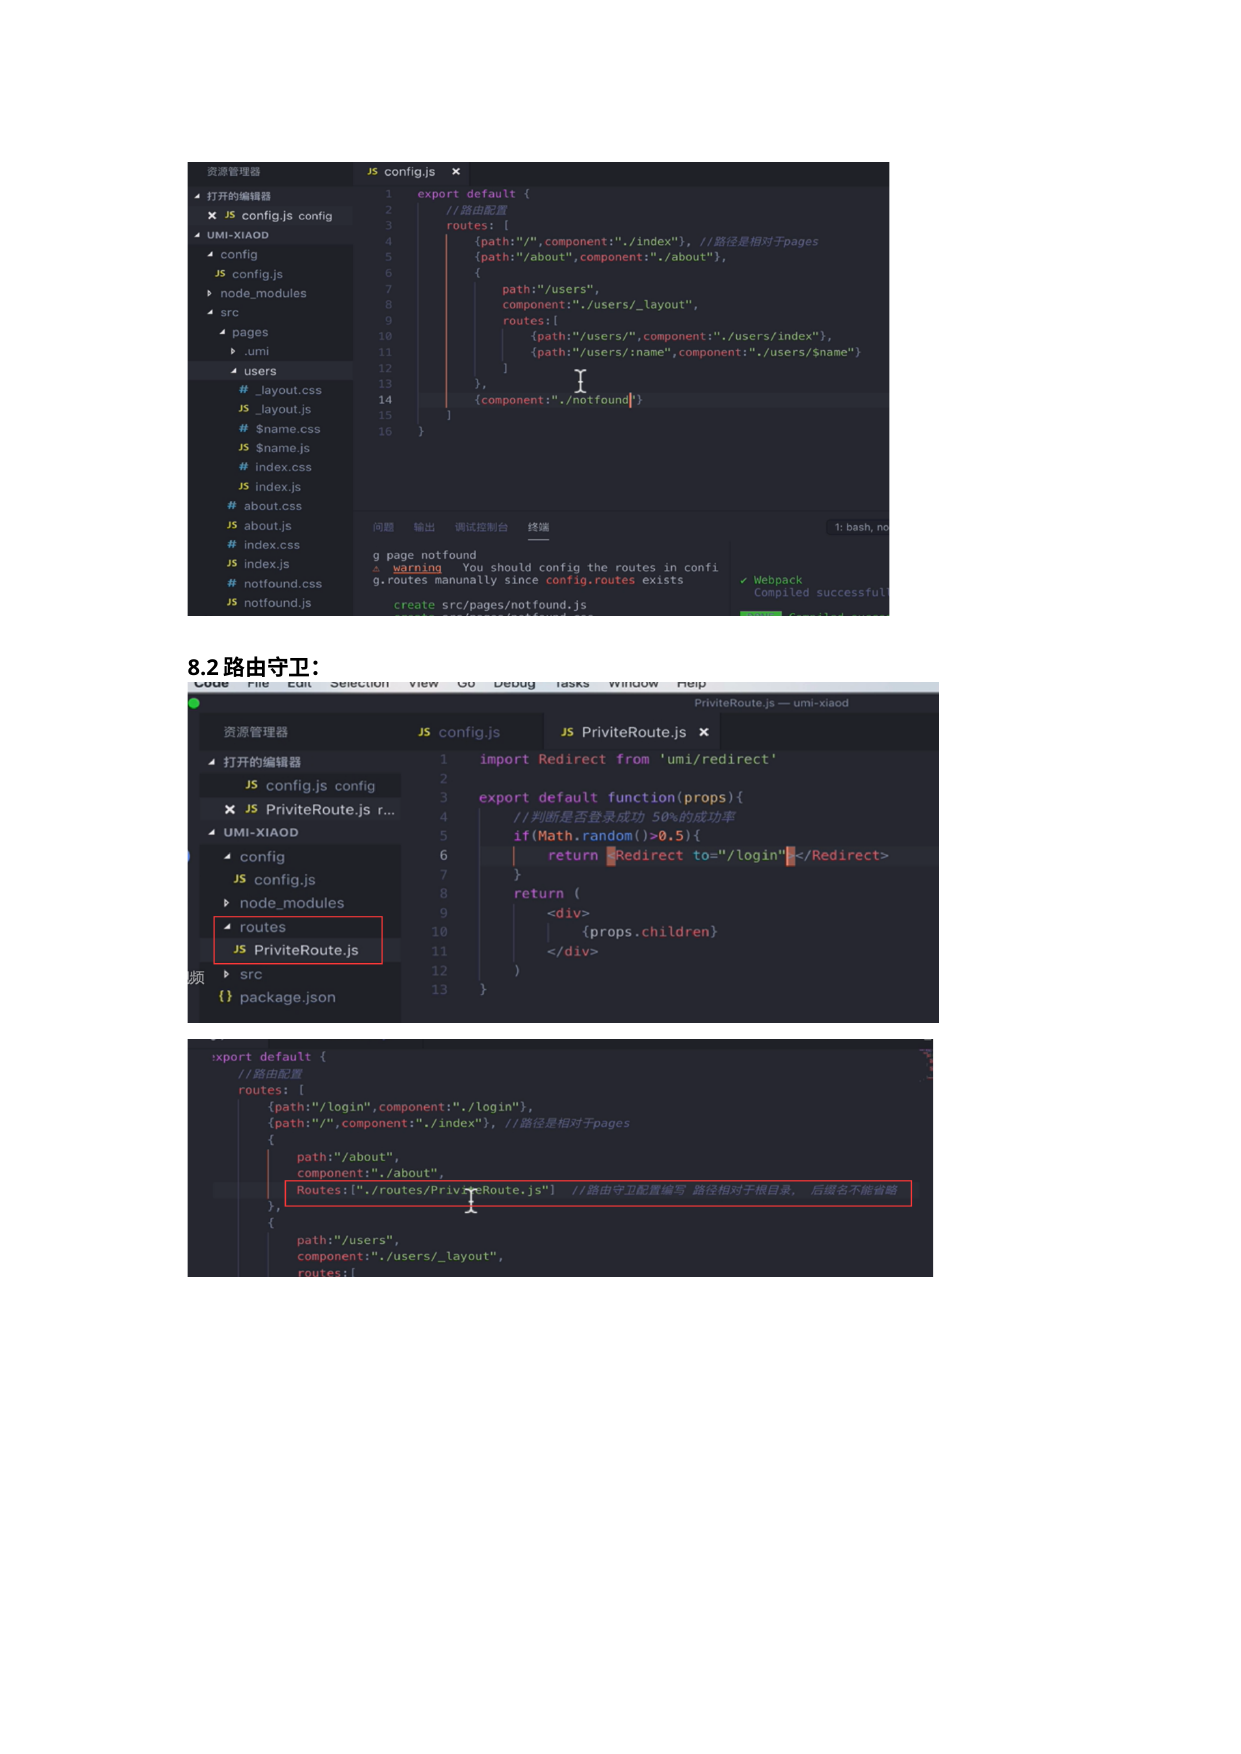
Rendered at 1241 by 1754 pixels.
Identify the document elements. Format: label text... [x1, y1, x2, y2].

picture [187, 162, 890, 616]
picture [187, 1039, 934, 1277]
text 8.2路由守卫： [187, 649, 1053, 682]
picture [187, 682, 939, 1023]
